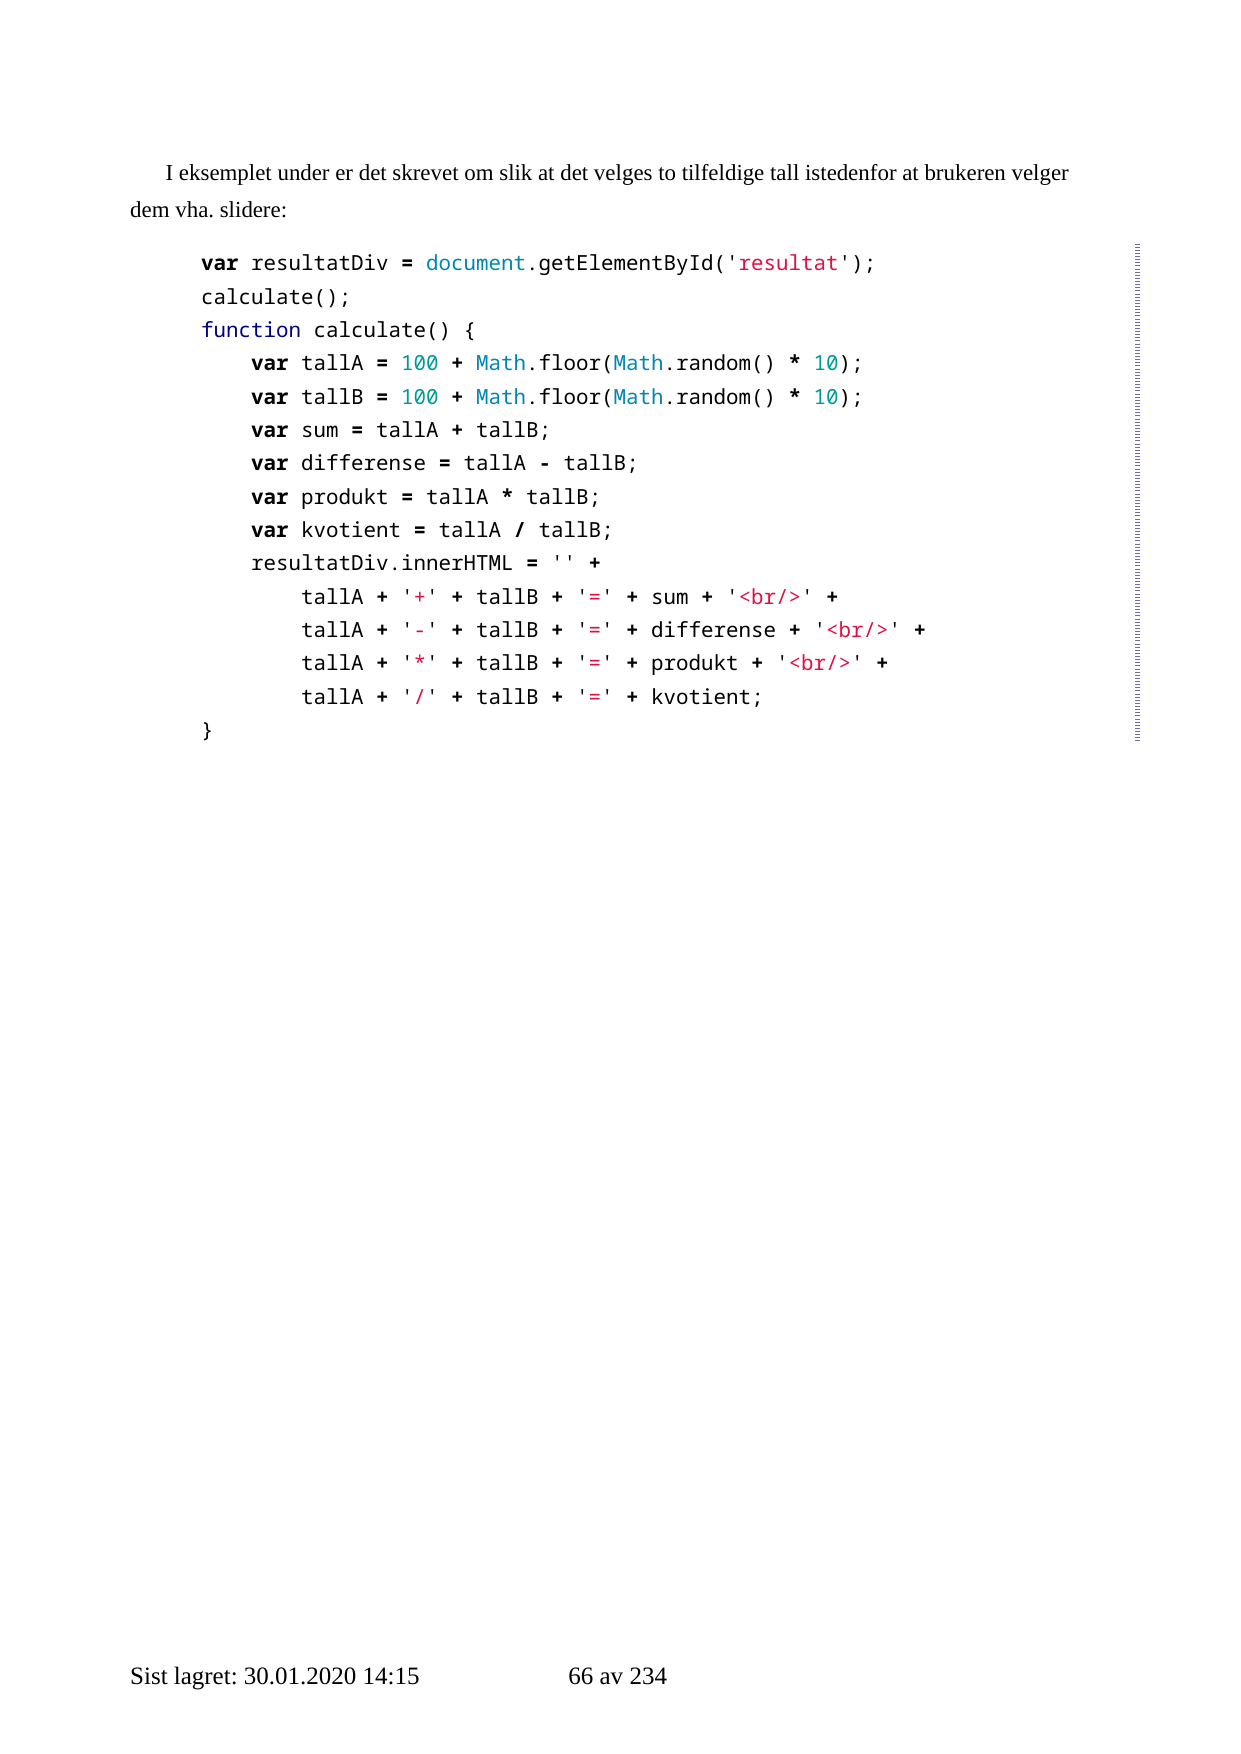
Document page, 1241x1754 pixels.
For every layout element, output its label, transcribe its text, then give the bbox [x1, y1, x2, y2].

text I eksemplet under er det skrevet om slik at det velges to tilfeldige tall istedenfor at brukeren velger dem vha. slidere: [130, 148, 1110, 223]
text var resultatDiv = document.getElementById('resultat'); calculate(); function calculate() { var tallA = 100 + Math.floor(Math.random() * 10); var tallB = 100 + Math.floor(Math.random() * 10); var sum = tallA + tallB; var differense = tallA - tallB; var produkt = tallA * tallB; var kvotient = tallA / tallB; resultatDiv.innerHTML = '' + tallA + '+' + tallB + '=' + sum + '<br/>' + tallA + '-' + tallB + '=' + differense + '<br/>' + tallA + '*' + tallB + '=' + produkt + '<br/>' + tallA + '/' + tallB + '=' + kvotient; } [201, 243, 1140, 743]
